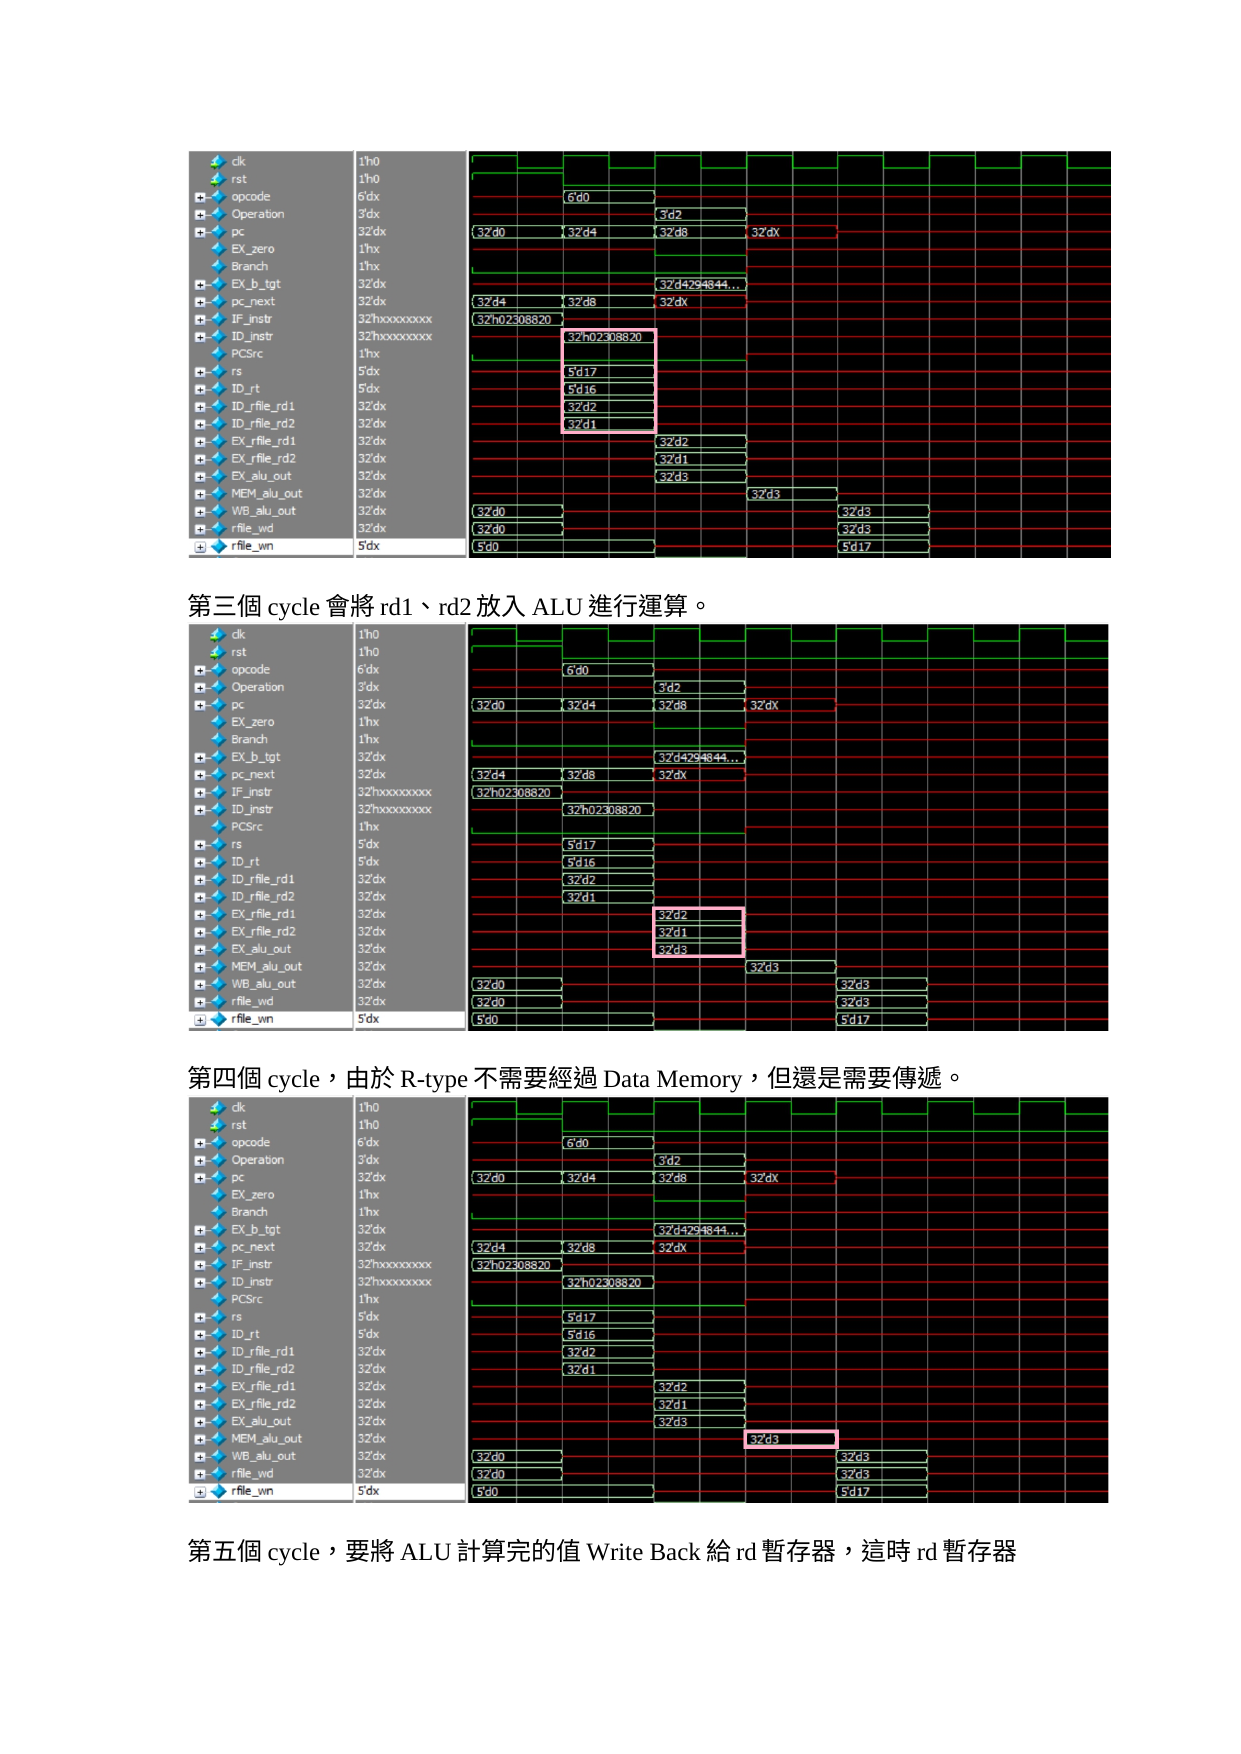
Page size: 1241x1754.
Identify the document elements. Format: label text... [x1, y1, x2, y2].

text 第四個cycle，由於R-type不需要經過Data Memory，但還是需要傳遞。 [0, 1059, 1053, 1095]
picture [187, 622, 1109, 1031]
text 第五個cycle，要將ALU計算完的值Write Back給rd暫存器，這時rd暫存器 [0, 1532, 1053, 1568]
picture [187, 150, 1111, 558]
text 第三個cycle會將rd1、rd2放入ALU進行運算。 [0, 586, 1053, 623]
picture [187, 1095, 1109, 1503]
